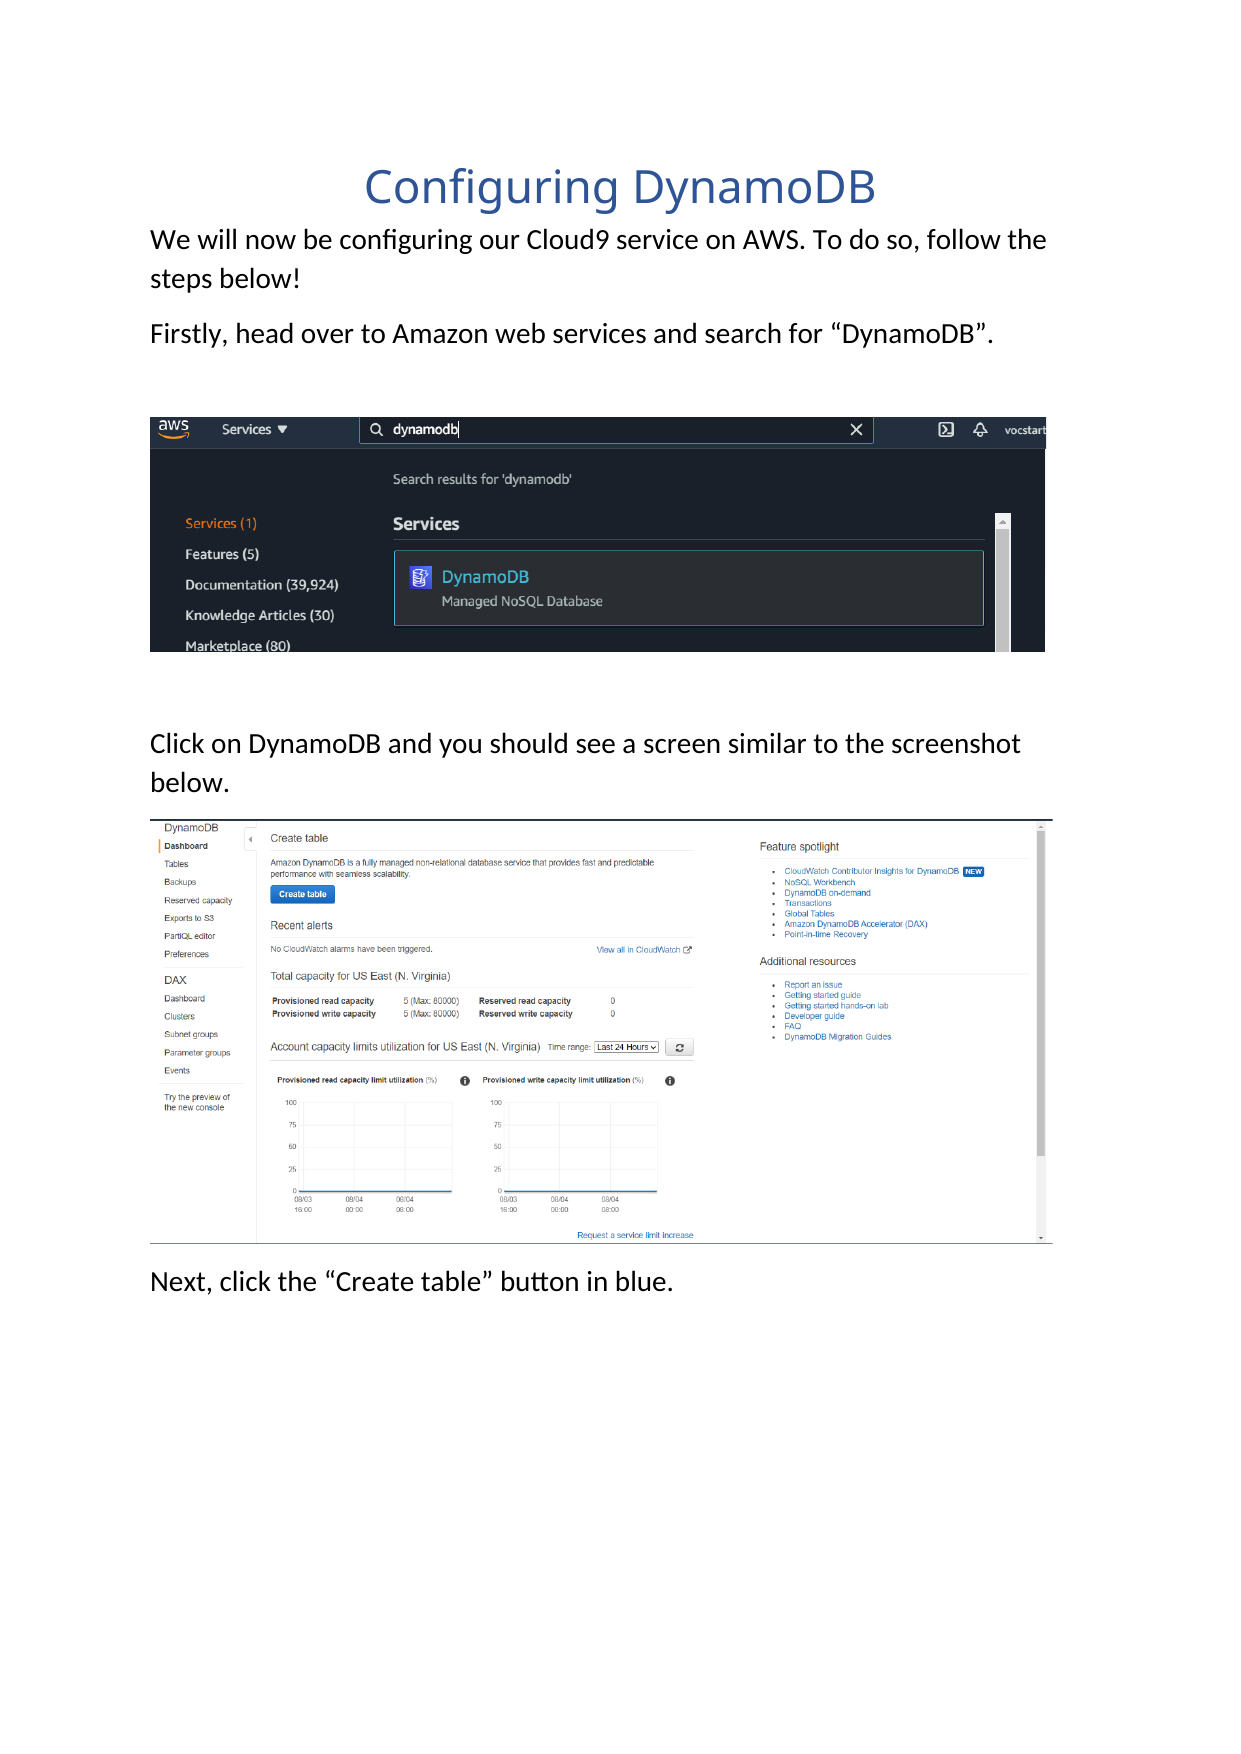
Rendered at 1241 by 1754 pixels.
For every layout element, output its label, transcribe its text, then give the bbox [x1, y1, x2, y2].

subtitle Configuring DynamoDB [150, 154, 1090, 217]
text Click on DynamoDB and you should see a screen similar to the screenshot below. [150, 726, 1090, 799]
text Next, click the “Create table” button in blue. [150, 1263, 1090, 1298]
text We will now be configuring our Cloud9 service on AWS. To do so, follow the steps below! [150, 221, 1090, 296]
text Firstly, head over to Amazon web services and search for “DynamoDB”. [150, 315, 1090, 351]
picture [361, 417, 872, 442]
picture [150, 417, 1047, 652]
picture [150, 819, 1053, 1244]
